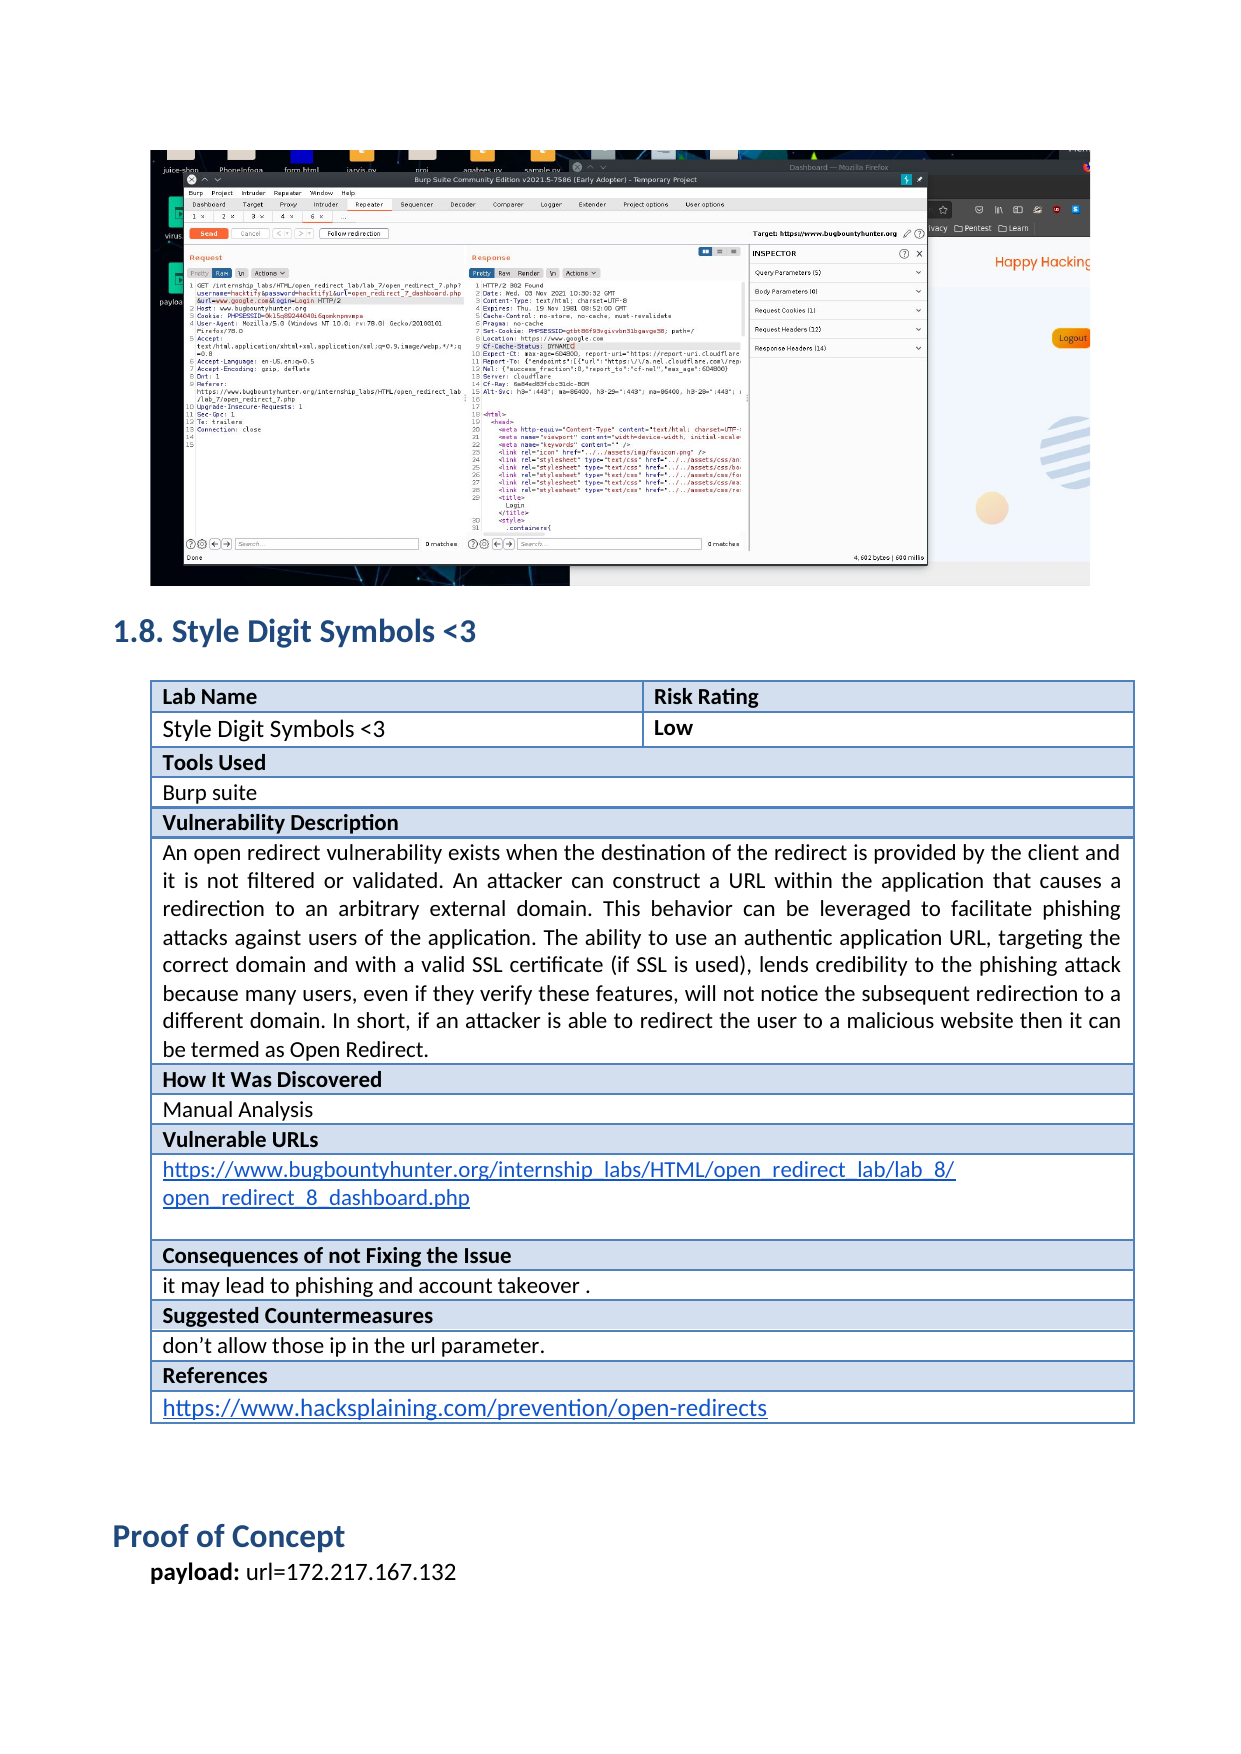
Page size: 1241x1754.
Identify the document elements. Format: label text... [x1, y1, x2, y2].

table_cell don’t allow those ip in the url parameter. [152, 1332, 1133, 1359]
table_cell Vulnerability Description [152, 809, 1133, 836]
table_cell https://www.hacksplaining.com/prevention/open-redirects [152, 1392, 1133, 1422]
subtitle 1.8. Style Digit Symbols <3 [112, 610, 1090, 651]
table_cell How It Was Discovered [152, 1065, 1133, 1093]
table_cell An open redirect vulnerability exists when the destination of the redirect is provided by the client and it is not filtered or validated. An attacker can construct a URL within the application that causes a redirection to an arbitrary external domain. This behavior can be leveraged to facilitate phishing attacks against users of the application. The ability to use an authentic application URL, targeting the correct domain and with a valid SSL certificate (if SSL is used), lends credibility to the phishing attack because many users, even if they verify these features, will not notice the subsequent redirection to a different domain. In short, if an attacker is able to redirect the user to a malicious website then it can be termed as Open Redirect. [152, 839, 1133, 1063]
table_cell it may lead to phishing and account takeover . [152, 1271, 1133, 1299]
table_cell Consequences of not Fixing the Issue [152, 1241, 1133, 1269]
text payload: url=172.217.167.132 [150, 1556, 1090, 1586]
table_cell Manual Analysis [152, 1095, 1133, 1123]
table_header Lab Name [152, 682, 642, 711]
table_cell References [152, 1362, 1133, 1390]
table_header Risk Rating [644, 682, 1133, 711]
picture [150, 150, 1091, 586]
table_cell Suggested Countermeasures [152, 1301, 1133, 1329]
subtitle Proof of Concept [112, 1515, 1090, 1556]
table_cell Tools Used [152, 748, 1133, 776]
table_cell Style Digit Symbols <3 [152, 713, 642, 746]
table_cell Burp suite [152, 778, 1133, 806]
table_cell Low [644, 713, 1133, 746]
table_cell https://www.bugbountyhunter.org/internship_labs/HTML/open_redirect_lab/lab_8/open_redirect_8_dashboard.php [152, 1155, 1133, 1239]
table_cell Vulnerable URLs [152, 1125, 1133, 1153]
